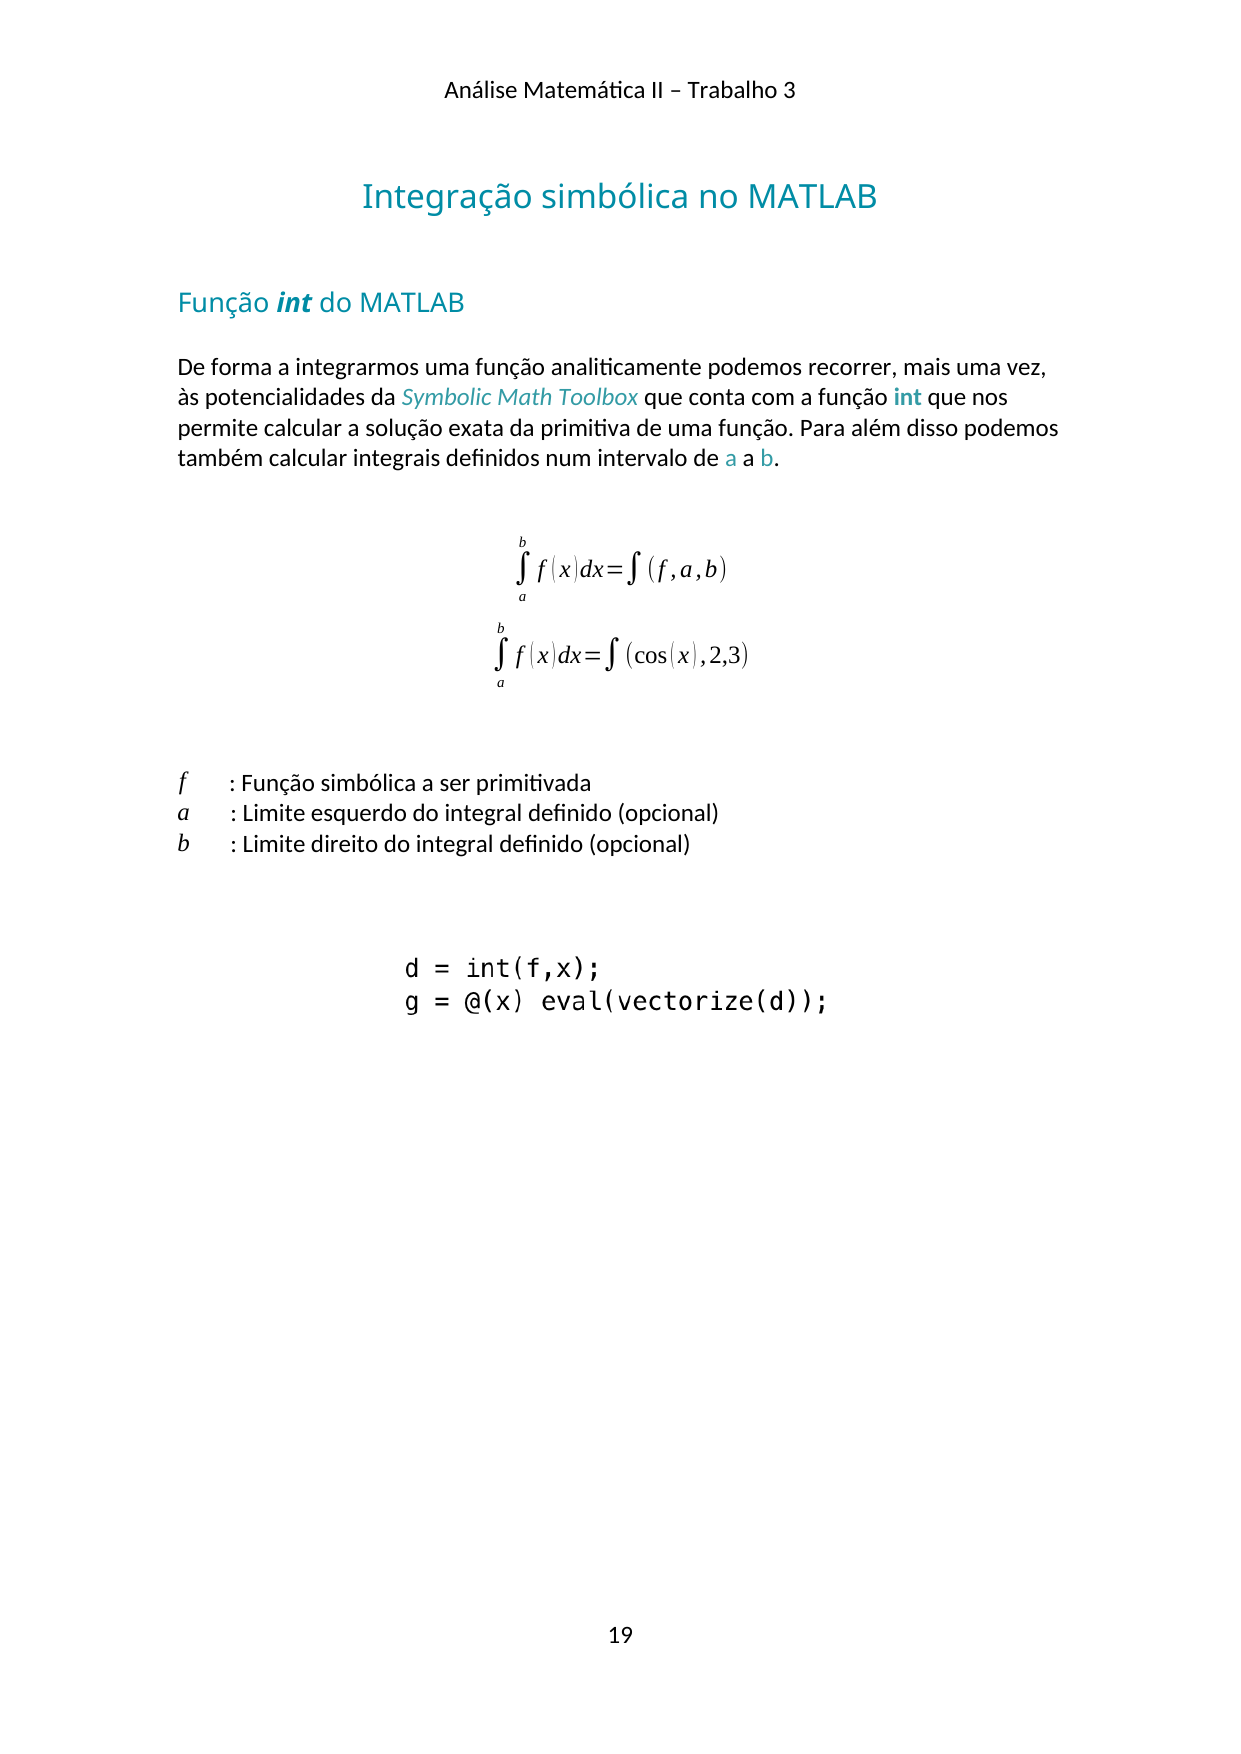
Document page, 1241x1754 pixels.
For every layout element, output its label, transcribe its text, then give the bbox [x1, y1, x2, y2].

text De forma a integrarmos uma função analiticamente podemos recorrer, mais uma vez, às potencialidades da Symbolic Math Toolbox que conta com a função int que nos permite calcular a solução exata da primitiva de uma função. Para além disso podemos também calcular integrais definidos num intervalo de a a b. [177, 351, 1063, 473]
text : Limite esquerdo do integral definido (opcional) [177, 797, 1063, 828]
text : Função simbólica a ser primitivada [177, 767, 1063, 797]
subtitle Função int do MATLAB [177, 283, 1063, 320]
subtitle Integração simbólica no MATLAB [177, 173, 1063, 218]
picture [399, 949, 841, 1016]
text : Limite direito do integral definido (opcional) [177, 828, 1063, 858]
